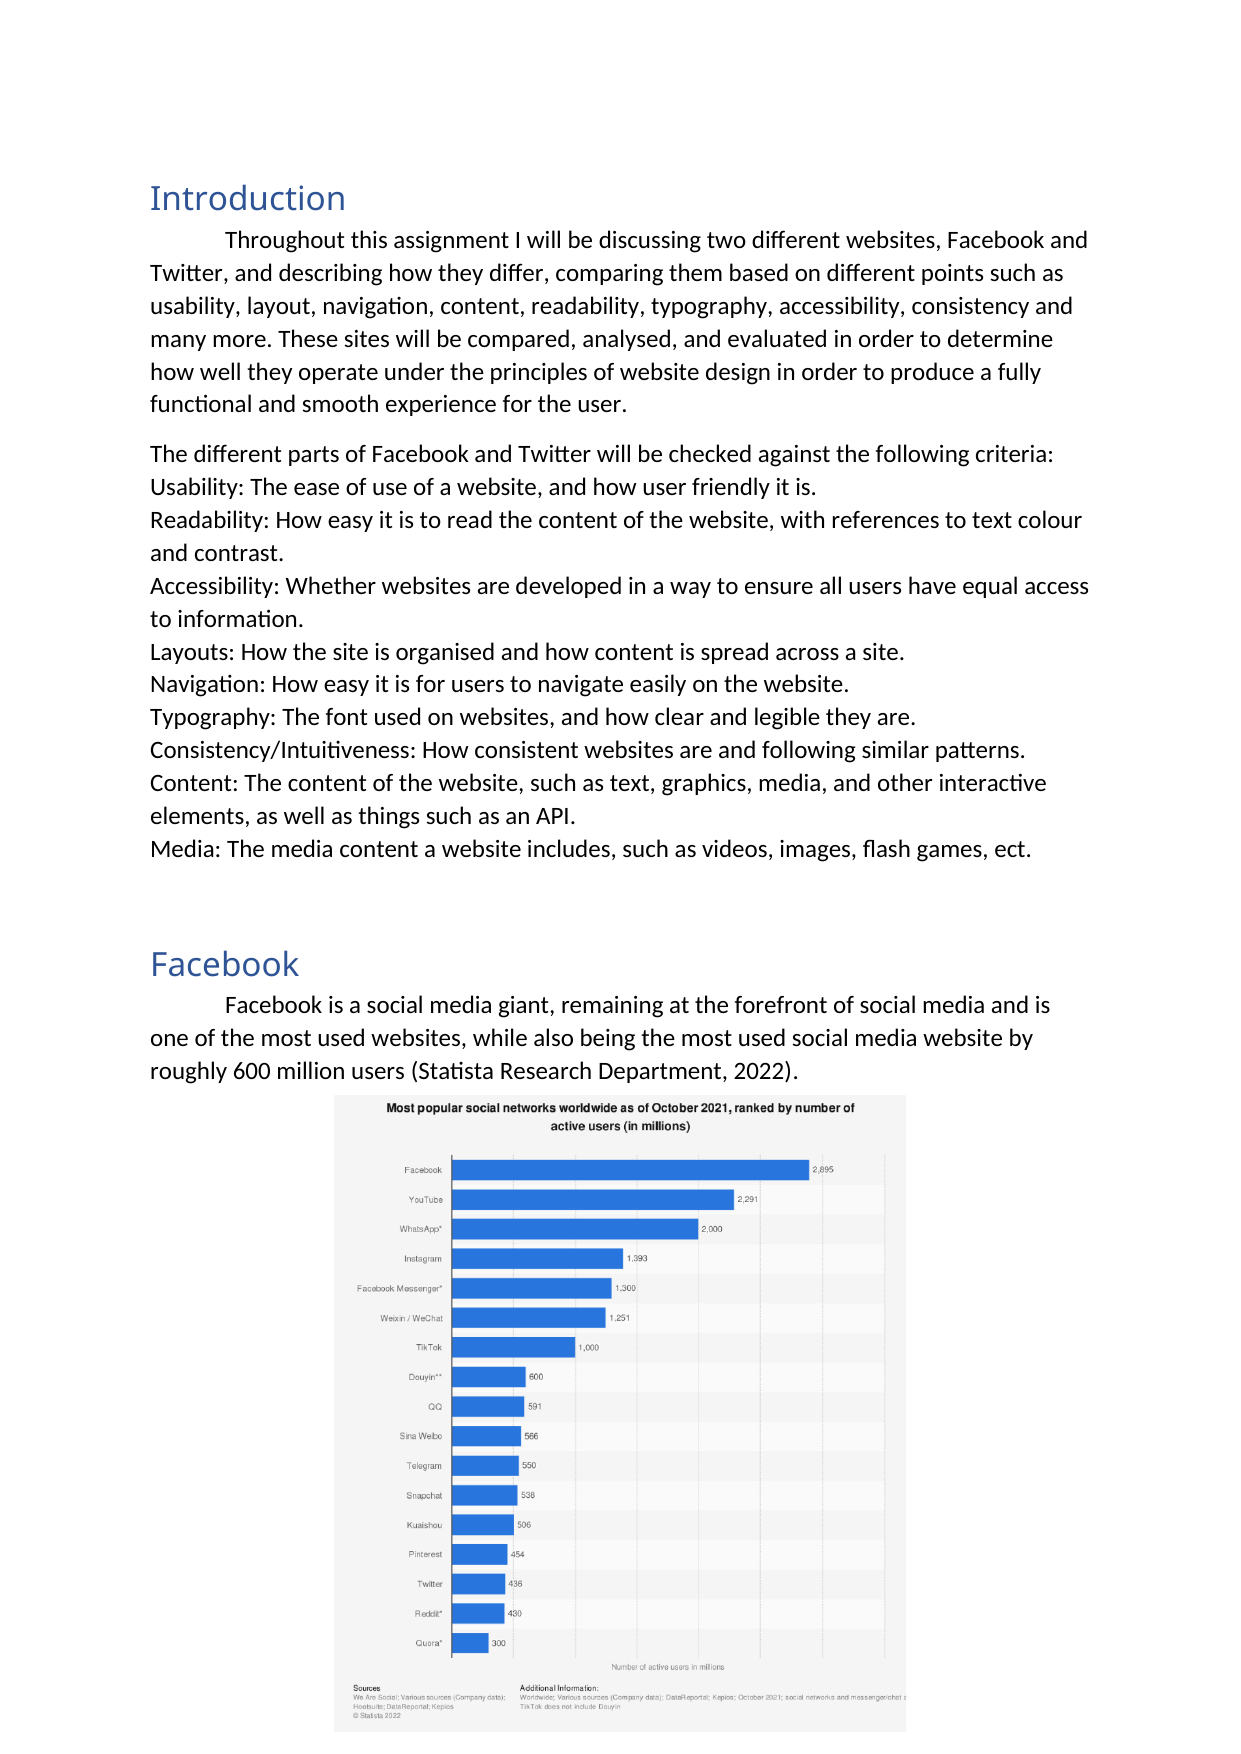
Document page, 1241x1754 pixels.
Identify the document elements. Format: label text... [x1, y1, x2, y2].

subtitle Facebook [150, 941, 1090, 986]
text Throughout this assignment I will be discussing two different websites, Facebook and Twitter, and describing how they differ, comparing them based on different points such as usability, layout, navigation, content, readability, typography, accessibility, consistency and many more. These sites will be compared, analysed, and evaluated in order to determine how well they operate under the principles of website design in order to produce a fully functional and smooth experience for the user. [150, 224, 1090, 419]
text The different parts of Facebook and Twitter will be checked against the following criteria: Usability: The ease of use of a website, and how user friendly it is. Readability: How easy it is to read the content of the website, with references to text colour and contrast. Accessibility: Whether websites are developed in a way to ensure all users have equal access to information. Layouts: How the site is organised and how content is spread across a site. Navigation: How easy it is for users to navigate easily on the website. Typography: The font used on websites, and how clear and legible they are. Consistency/Intuitiveness: How consistent websites are and following similar patterns. Content: The content of the website, such as text, graphics, media, and other interactive elements, as well as things such as an API. Media: The media content a website includes, such as videos, images, flash games, ect. [150, 438, 1090, 864]
text Facebook is a social media giant, remaining at the forefront of social media and is one of the most used websites, while also being the most used social media website by roughly 600 million users. [150, 989, 1090, 1086]
picture [334, 1095, 907, 1732]
subtitle Introduction [150, 175, 1090, 220]
